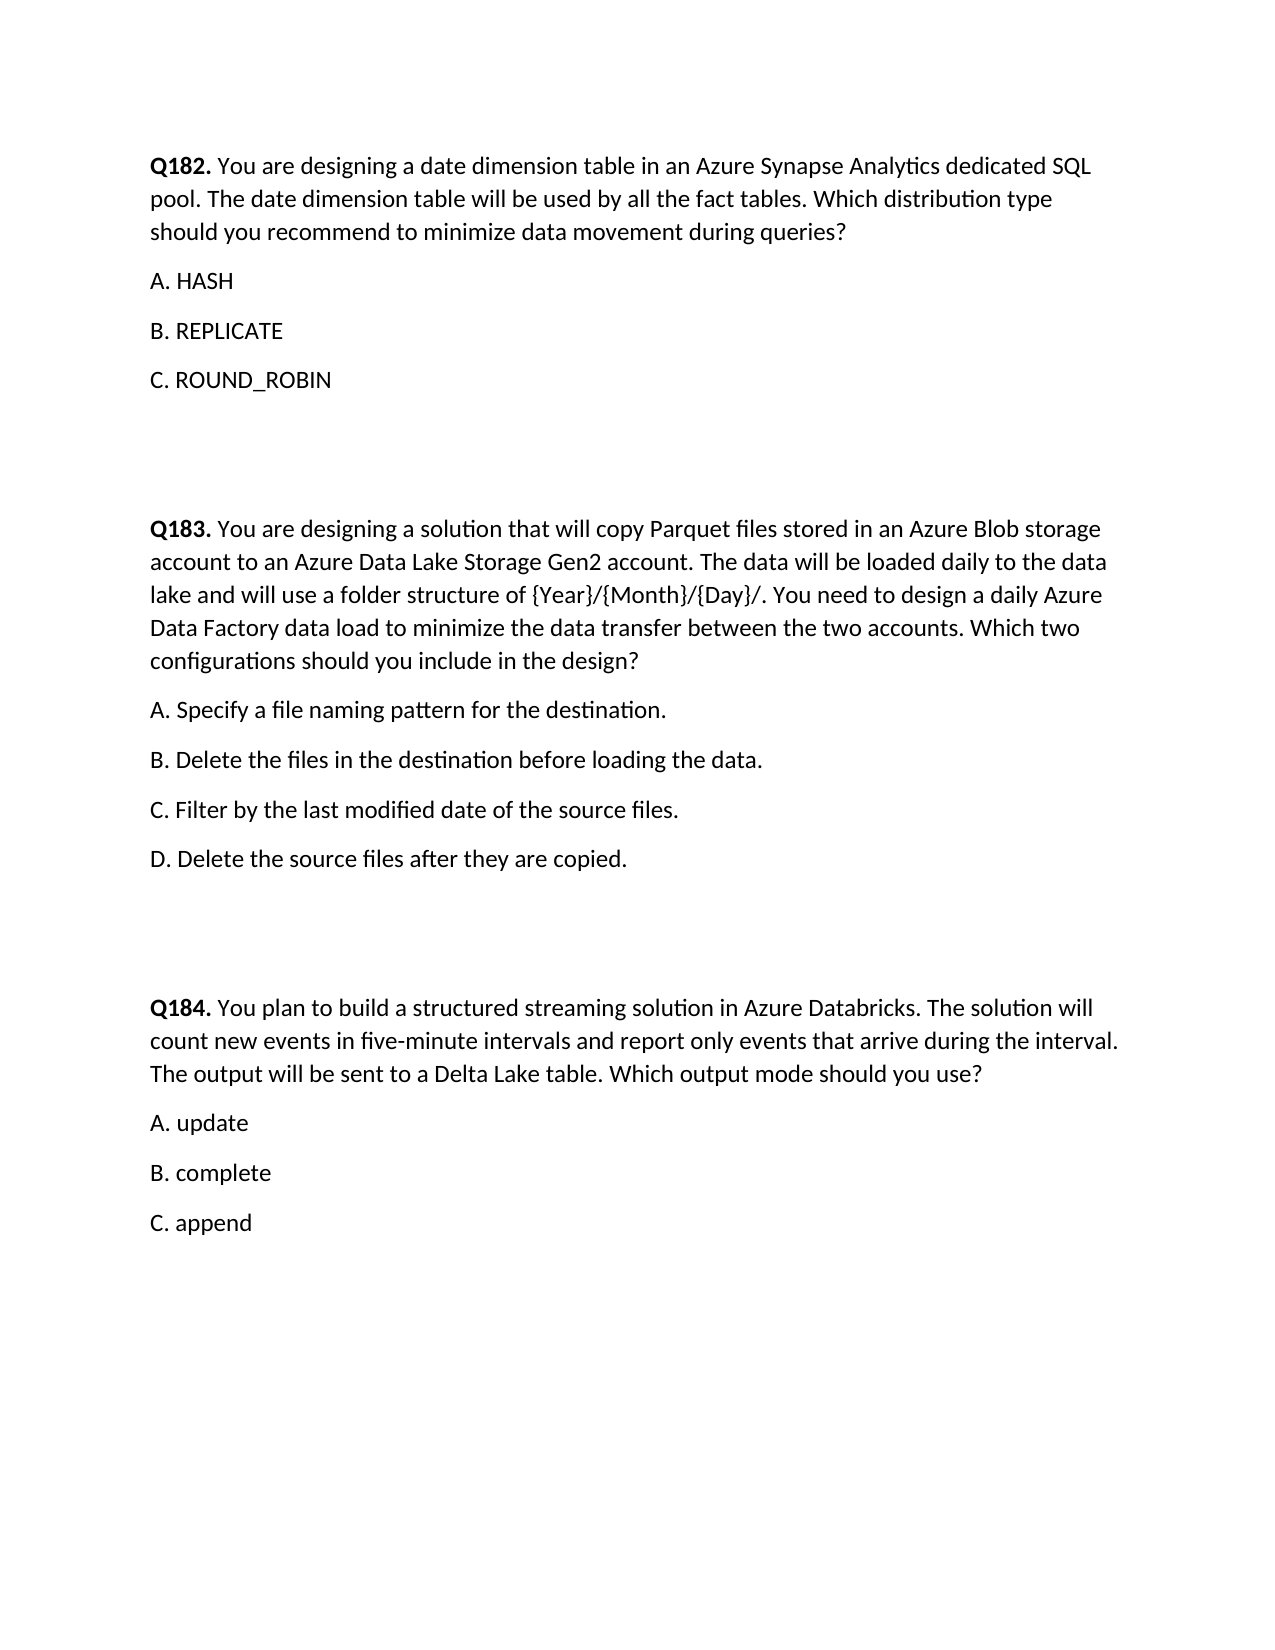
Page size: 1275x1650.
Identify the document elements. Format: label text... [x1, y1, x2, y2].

text C. append [150, 1207, 1125, 1237]
text C. ROUND_ROBIN [150, 364, 1125, 395]
text B. Delete the files in the destination before loading the data. [150, 744, 1125, 775]
text Q182. You are designing a date dimension table in an Azure Synapse Analytics dedicated SQL pool. The date dimension table will be used by all the fact tables. Which distribution type should you recommend to minimize data movement during queries? [150, 150, 1125, 246]
text D. Delete the source files after they are copied. [150, 843, 1125, 874]
text C. Filter by the last modified date of the source files. [150, 794, 1125, 824]
text A. Specify a file naming pattern for the destination. [150, 694, 1125, 725]
text Q184. You plan to build a structured streaming solution in Azure Databricks. The solution will count new events in five-minute intervals and report only events that arrive during the interval. The output will be sent to a Delta Lake table. Which output mode should you use? [150, 992, 1125, 1088]
text A. update [150, 1107, 1125, 1138]
text B. REPLICATE [150, 315, 1125, 346]
text B. complete [150, 1157, 1125, 1188]
text Q183. You are designing a solution that will copy Parquet files stored in an Azure Blob storage account to an Azure Data Lake Storage Gen2 account. The data will be loaded daily to the data lake and will use a folder structure of {Year}/{Month}/{Day}/. You need to design a daily Azure Data Factory data load to minimize the data transfer between the two accounts. Which two configurations should you include in the design? [150, 513, 1125, 676]
text A. HASH [150, 265, 1125, 296]
